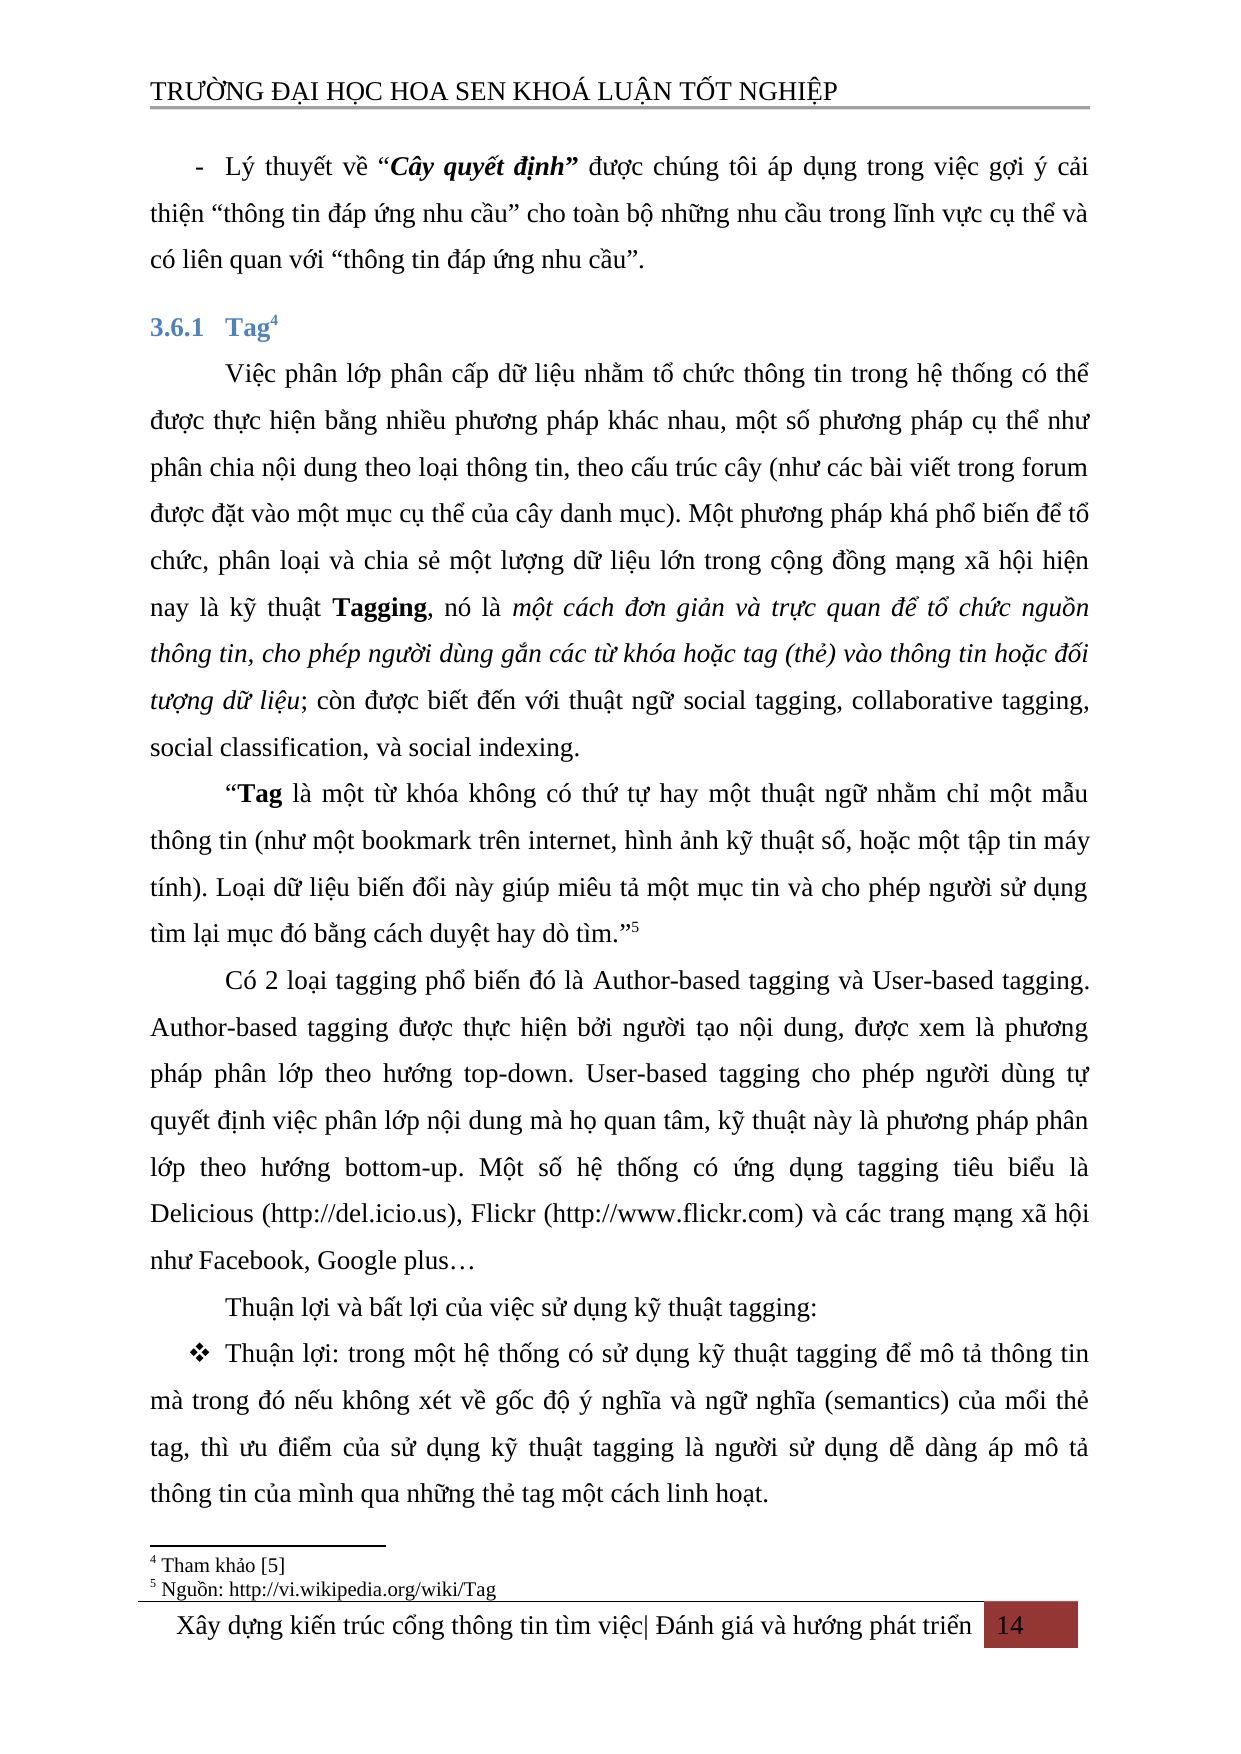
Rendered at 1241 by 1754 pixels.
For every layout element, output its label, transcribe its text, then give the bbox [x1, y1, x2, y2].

text Có 2 loại tagging phổ biến đó là Author-based tagging và User-based tagging. Author-based tagging được thực hiện bởi người tạo nội dung, được xem là phương pháp phân lớp theo hướng top-down. User-based tagging cho phép người dùng tự quyết định việc phân lớp nội dung mà họ quan tâm, kỹ thuật này là phương pháp phân lớp theo hướng bottom-up. Một số hệ thống có ứng dụng tagging tiêu biểu là Delicious (http://del.icio.us), Flickr (http://www.flickr.com) và các trang mạng xã hội như Facebook, Google plus… [150, 964, 1090, 1275]
text Thuận lợi và bất lợi của việc sử dụng kỹ thuật tagging: [150, 1291, 1090, 1322]
list Thuận lợi: trong một hệ thống có sử dụng kỹ thuật tagging để mô tả thông tin mà trong đó nếu không xét về gốc độ ý nghĩa và ngữ nghĩa (semantics) của mổi thẻ tag, thì ưu điểm của sử dụng kỹ thuật tagging là người sử dụng dễ dàng áp mô tả thông tin của mình qua những thẻ tag một cách linh hoạt. [150, 1337, 1090, 1509]
text “Tag là một từ khóa không có thứ tự hay một thuật ngữ nhằm chỉ một mẫu thông tin (như một bookmark trên internet, hình ảnh kỹ thuật số, hoặc một tập tin máy tính). Loại dữ liệu biến đổi này giúp miêu tả một mục tin và cho phép người sử dụng tìm lại mục đó bằng cách duyệt hay dò tìm.” [150, 777, 1090, 949]
text Việc phân lớp phân cấp dữ liệu nhằm tổ chức thông tin trong hệ thống có thể được thực hiện bằng nhiều phương pháp khác nhau, một số phương pháp cụ thể như phân chia nội dung theo loại thông tin, theo cấu trúc cây (như các bài viết trong forum được đặt vào một mục cụ thể của cây danh mục). Một phương pháp khá phổ biến để tổ chức, phân loại và chia sẻ một lượng dữ liệu lớn trong cộng đồng mạng xã hội hiện nay là kỹ thuật Tagging, nó là một cách đơn giản và trực quan để tổ chức nguồn thông tin, cho phép người dùng gắn các từ khóa hoặc tag (thẻ) vào thông tin hoặc đối tượng dữ liệu; còn được biết đến với thuật ngữ social tagging, collaborative tagging, social classification, và social indexing. [150, 357, 1090, 762]
list Lý thuyết về “Cây quyết định” được chúng tôi áp dụng trong việc gợi ý cải thiện “thông tin đáp ứng nhu cầu” cho toàn bộ những nhu cầu trong lĩnh vực cụ thể và có liên quan với “thông tin đáp ứng nhu cầu”. [150, 150, 1090, 274]
subtitle Tag [150, 311, 1090, 342]
